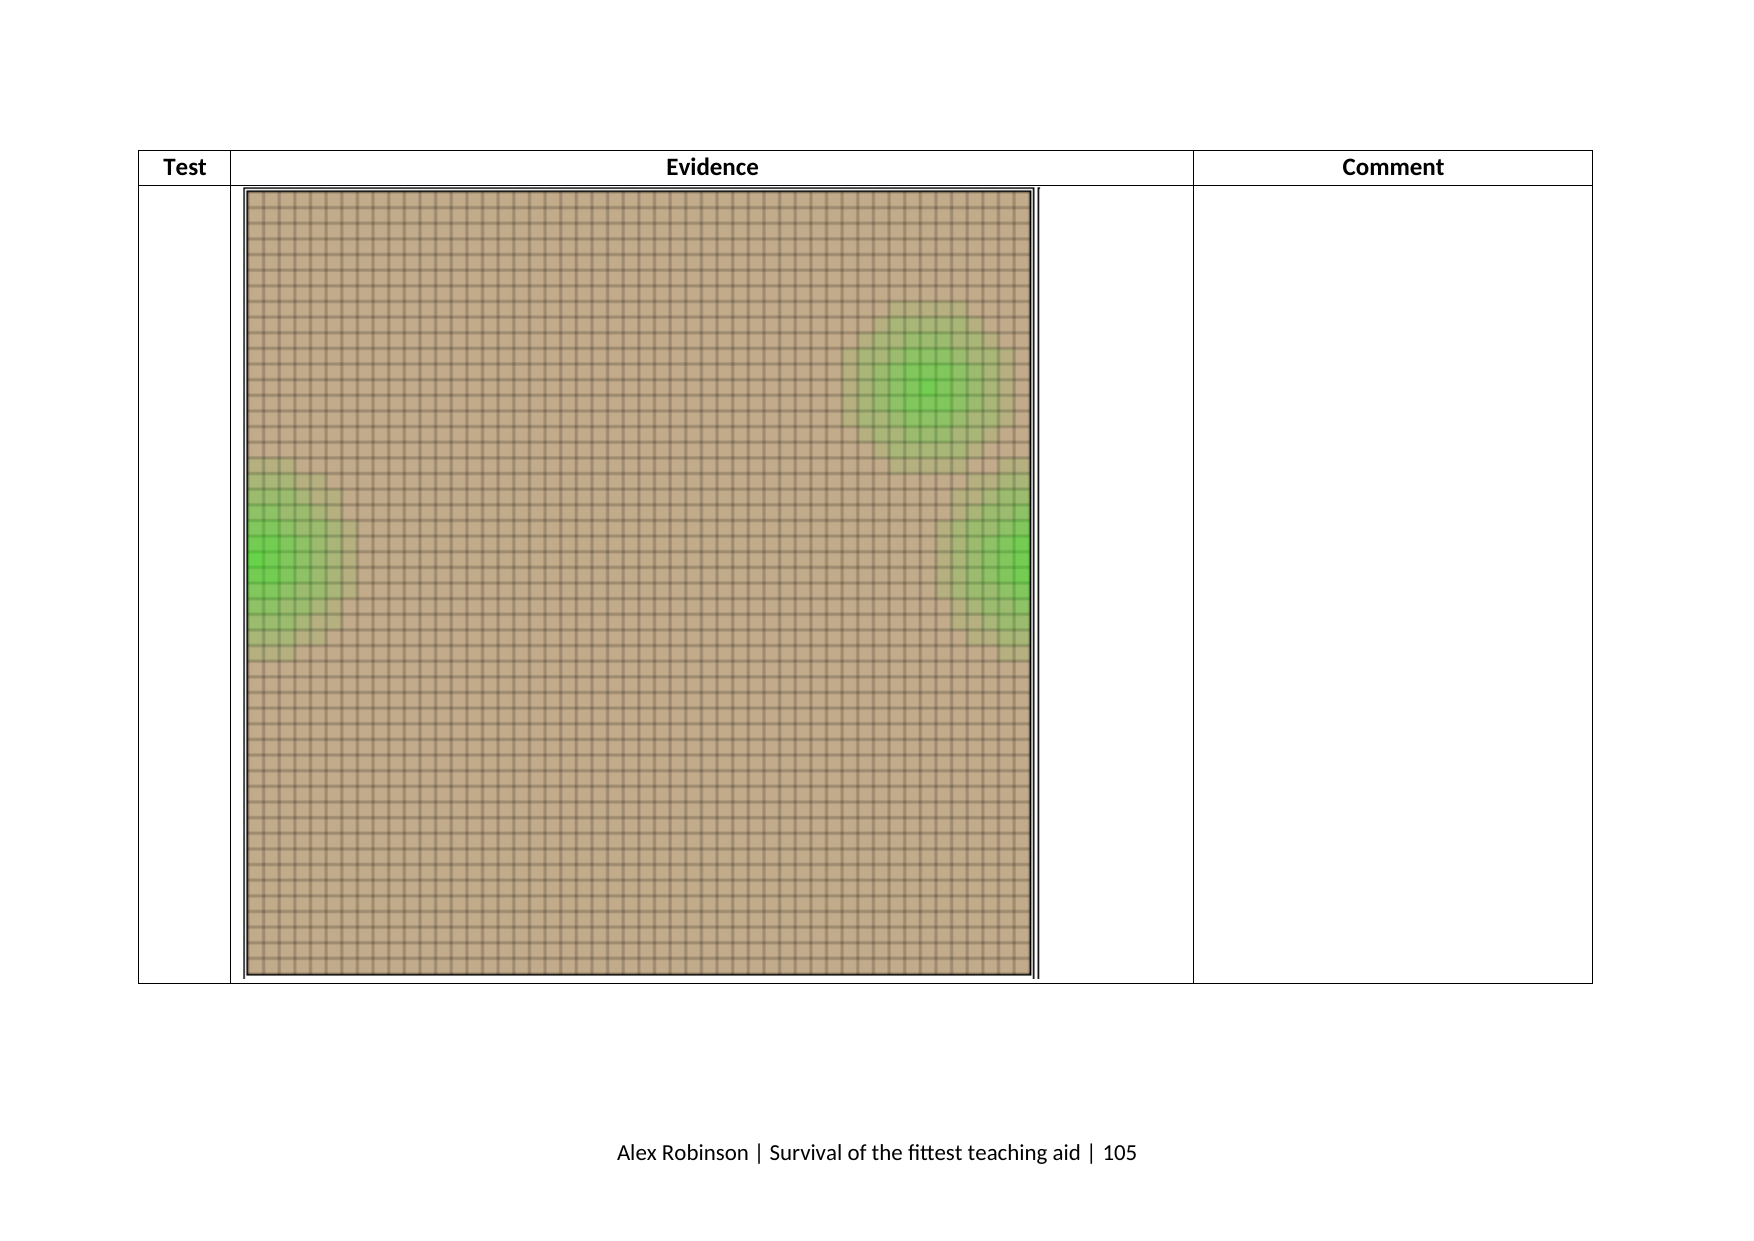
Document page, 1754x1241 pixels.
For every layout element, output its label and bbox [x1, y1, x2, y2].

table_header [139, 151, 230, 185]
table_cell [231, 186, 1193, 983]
picture [242, 186, 1041, 979]
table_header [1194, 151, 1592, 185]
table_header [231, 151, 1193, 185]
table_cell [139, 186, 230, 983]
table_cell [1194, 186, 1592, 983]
